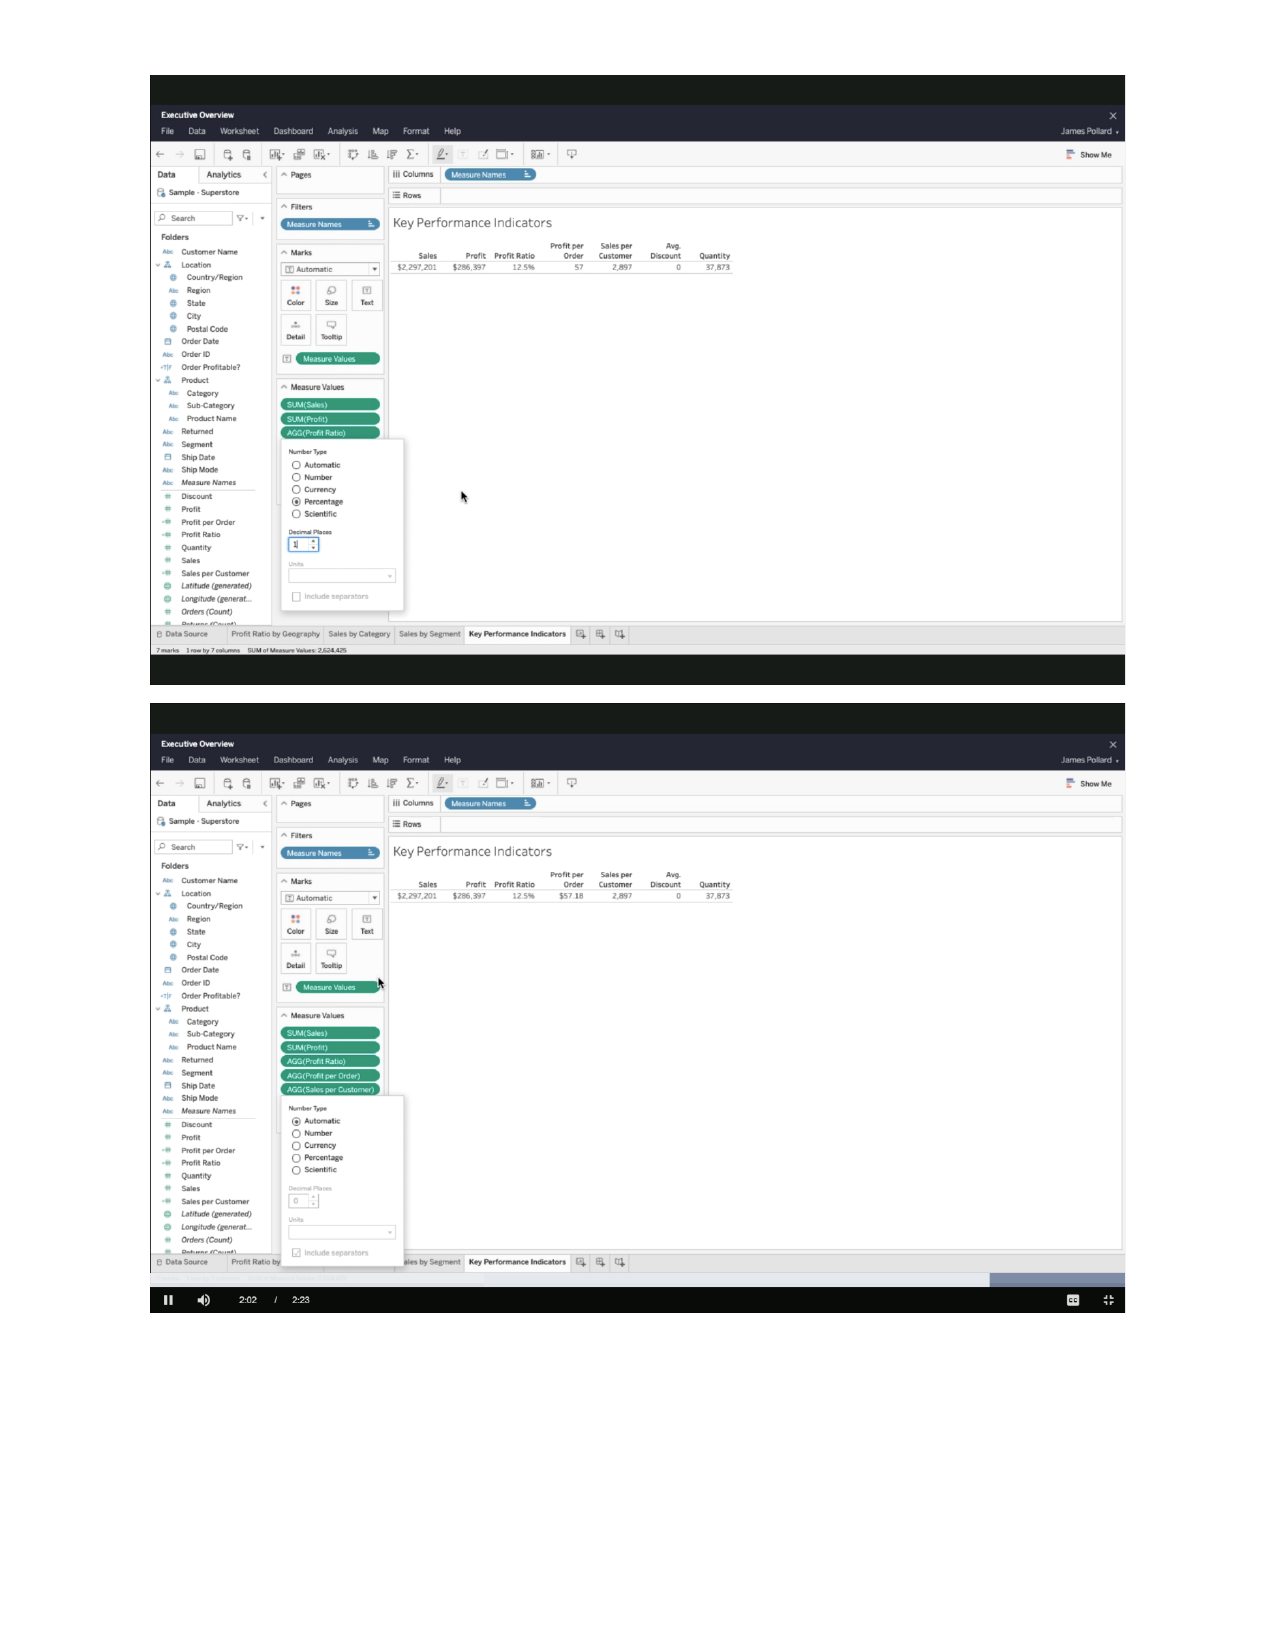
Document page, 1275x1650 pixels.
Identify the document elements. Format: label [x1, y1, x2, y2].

picture [150, 75, 1125, 685]
picture [150, 703, 1125, 1313]
